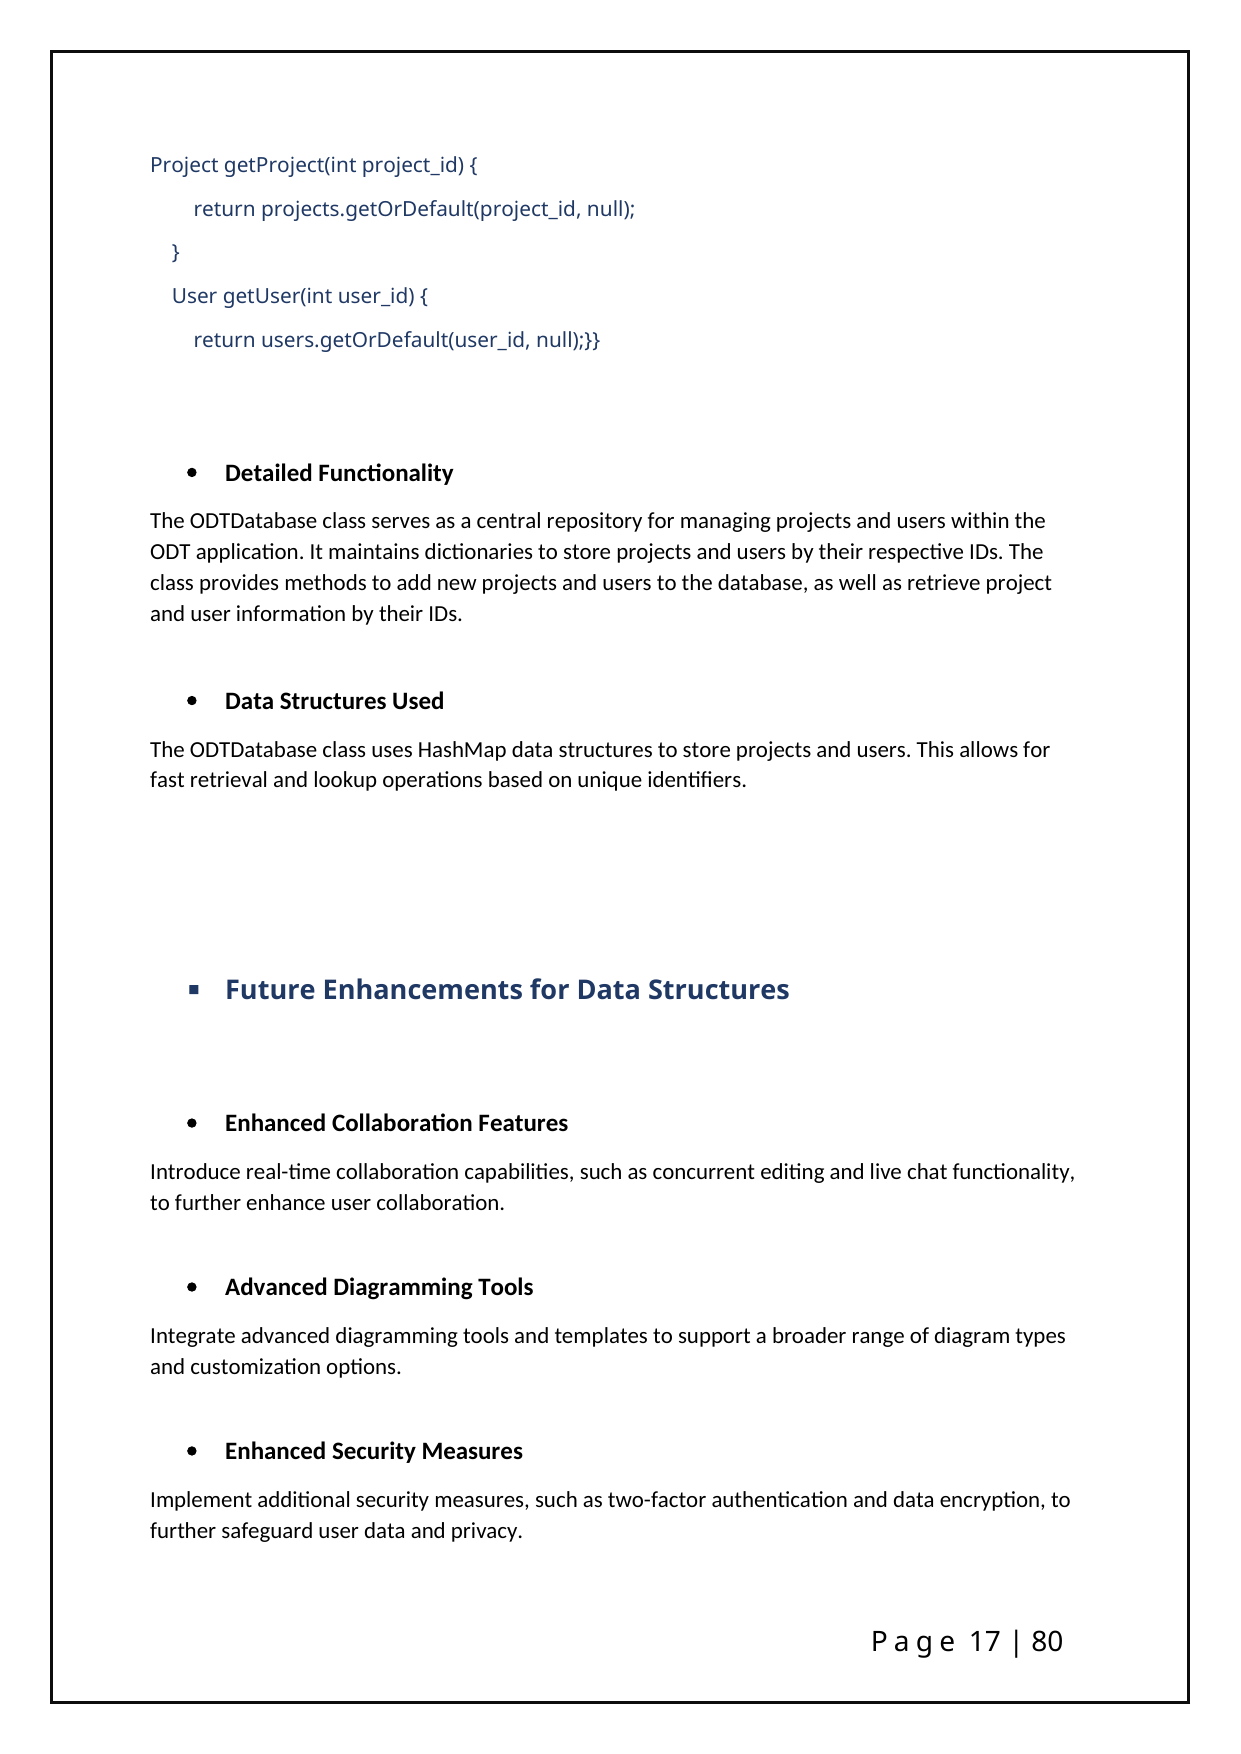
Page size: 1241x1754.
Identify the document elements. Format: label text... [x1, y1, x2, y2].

text return projects.getOrDefault(project_id, null); [150, 194, 1090, 222]
list Enhanced Security Measures [187, 1436, 1090, 1466]
list Enhanced Collaboration Features [187, 1108, 1090, 1138]
text User getUser(int user_id) { [150, 281, 1090, 310]
list Detailed Functionality [187, 457, 1090, 487]
text } [150, 237, 1090, 266]
text The ODTDatabase class serves as a central repository for managing projects and users within the ODT application. It maintains dictionaries to store projects and users by their respective IDs. The class provides methods to add new projects and users to the database, as well as retrieve project and user information by their IDs. [150, 506, 1090, 627]
text The ODTDatabase class uses HashMap data structures to store projects and users. This allows for fast retrieval and lookup operations based on unique identifiers. [150, 735, 1090, 793]
text Introduce real-time collaboration capabilities, such as concurrent editing and live chat functionality, to further enhance user collaboration. [150, 1157, 1090, 1216]
list Data Structures Used [187, 685, 1090, 716]
list Future Enhancements for Data Structures [187, 970, 1090, 1007]
text Project getProject(int project_id) { [150, 150, 1090, 178]
text Implement additional security measures, such as two-factor authentication and data encryption, to further safeguard user data and privacy. [150, 1485, 1090, 1544]
list Advanced Diagramming Tools [187, 1272, 1090, 1302]
text return users.getOrDefault(user_id, null);}} [150, 325, 1090, 353]
text Integrate advanced diagramming tools and templates to support a broader range of diagram types and customization options. [150, 1321, 1090, 1380]
